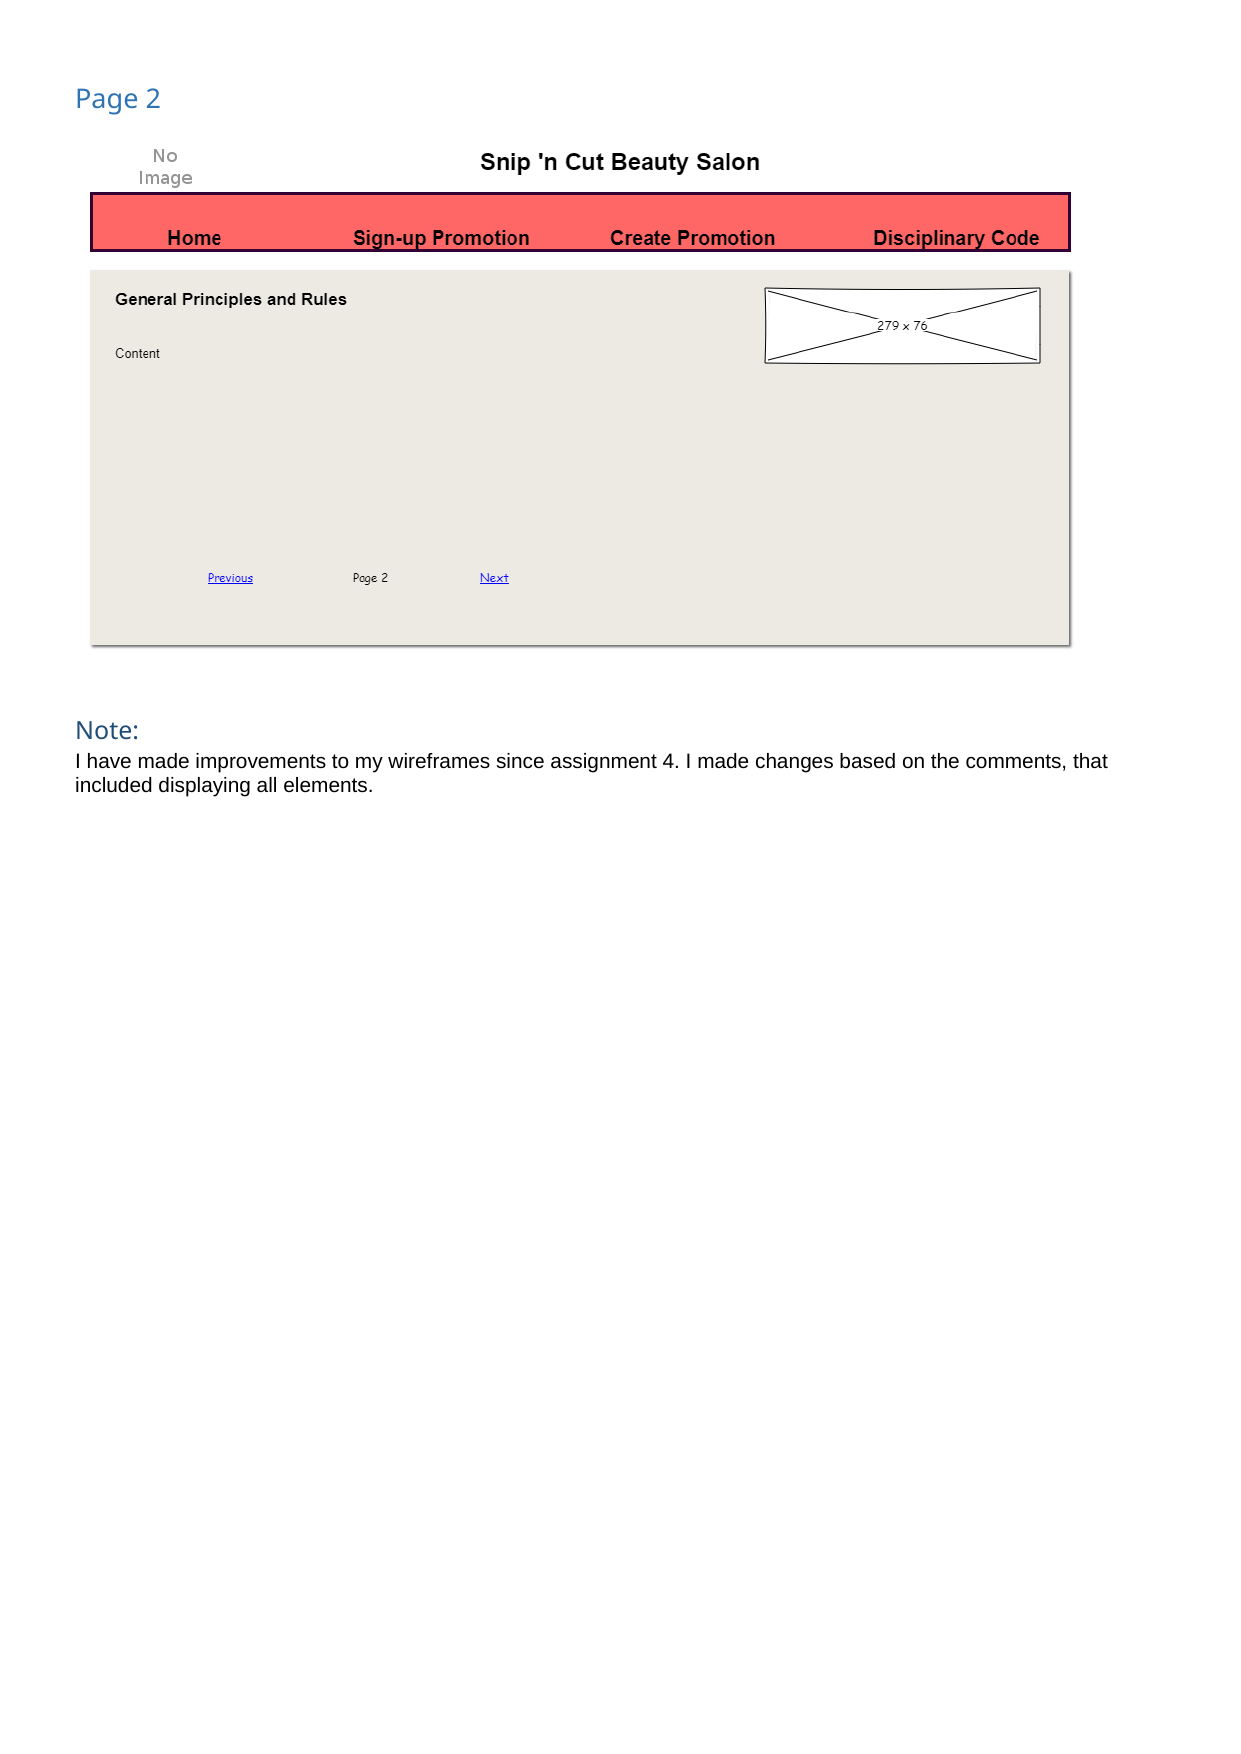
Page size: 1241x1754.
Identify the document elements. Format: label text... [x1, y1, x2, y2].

subtitle Note: [75, 712, 1165, 746]
text I have made improvements to my wireframes since assignment 4. I made changes based on the comments, that included displaying all elements. [75, 748, 1165, 796]
subtitle Page 2 [75, 79, 1165, 116]
picture [75, 116, 1088, 709]
